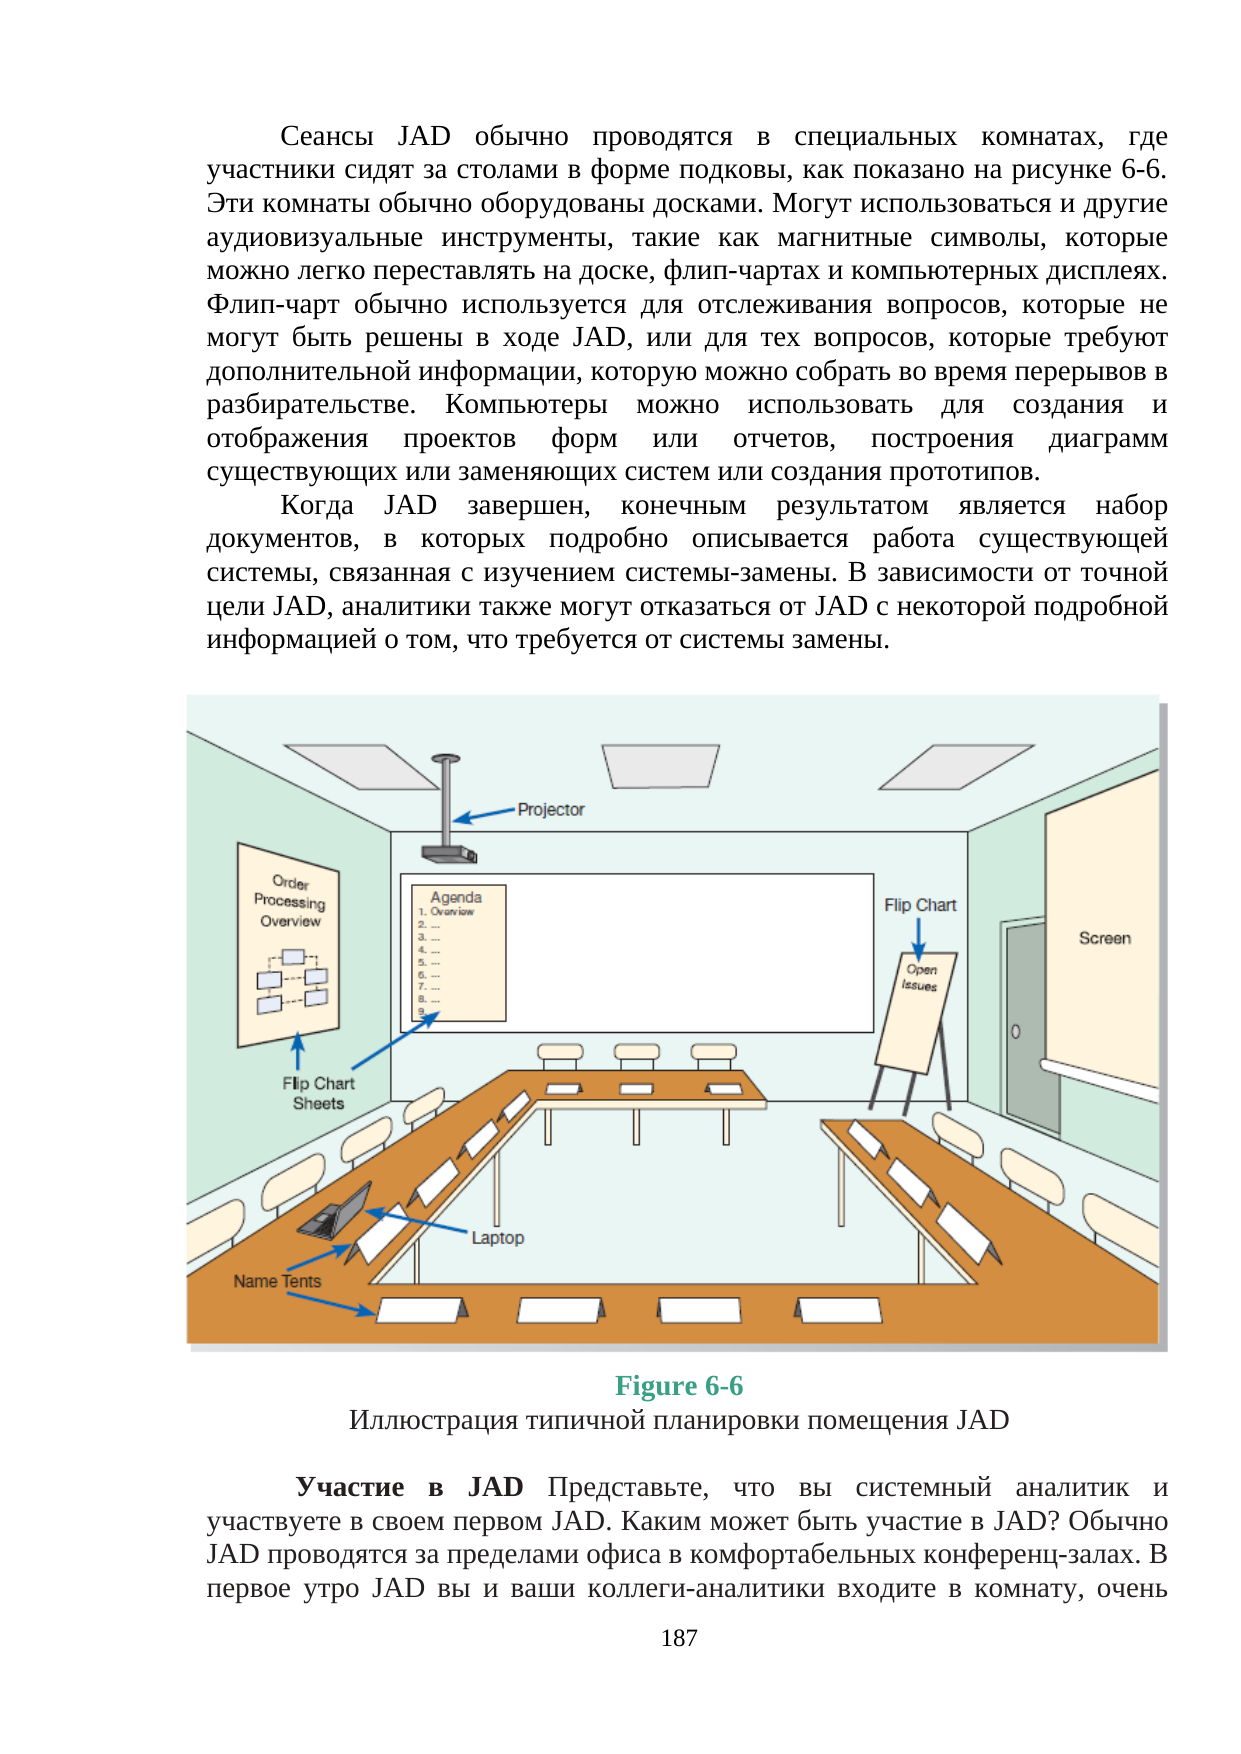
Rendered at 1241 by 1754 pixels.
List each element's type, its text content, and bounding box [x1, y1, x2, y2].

text Figure 6-6 [177, 1369, 1181, 1402]
text Сеансы JAD обычно проводятся в специальных комнатах, где участники сидят за столами в форме подковы, как показано на рисунке 6-6. Эти комнаты обычно оборудованы досками. Могут использоваться и другие аудиовизуальные инструменты, такие как магнитные символы, которые можно легко переставлять на доске, флип-чартах и компьютерных дисплеях. Флип-чарт обычно используется для отслеживания вопросов, которые не могут быть решены в ходе JAD, или для тех вопросов, которые требуют дополнительной информации, которую можно собрать во время перерывов в разбирательстве. Компьютеры можно использовать для создания и отображения проектов форм или отчетов, построения диаграмм существующих или заменяющих систем или создания прототипов. [206, 118, 1169, 487]
picture [177, 688, 1182, 1369]
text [206, 1469, 1169, 1603]
text Иллюстрация типичной планировки помещения JAD [177, 1402, 1181, 1436]
text Когда JAD завершен, конечным результатом является набор документов, в которых подробно описывается работа существующей системы, связанная с изучением системы-замены. В зависимости от точной цели JAD, аналитики также могут отказаться от JAD с некоторой подробной информацией о том, что требуется от системы замены. [206, 487, 1169, 655]
